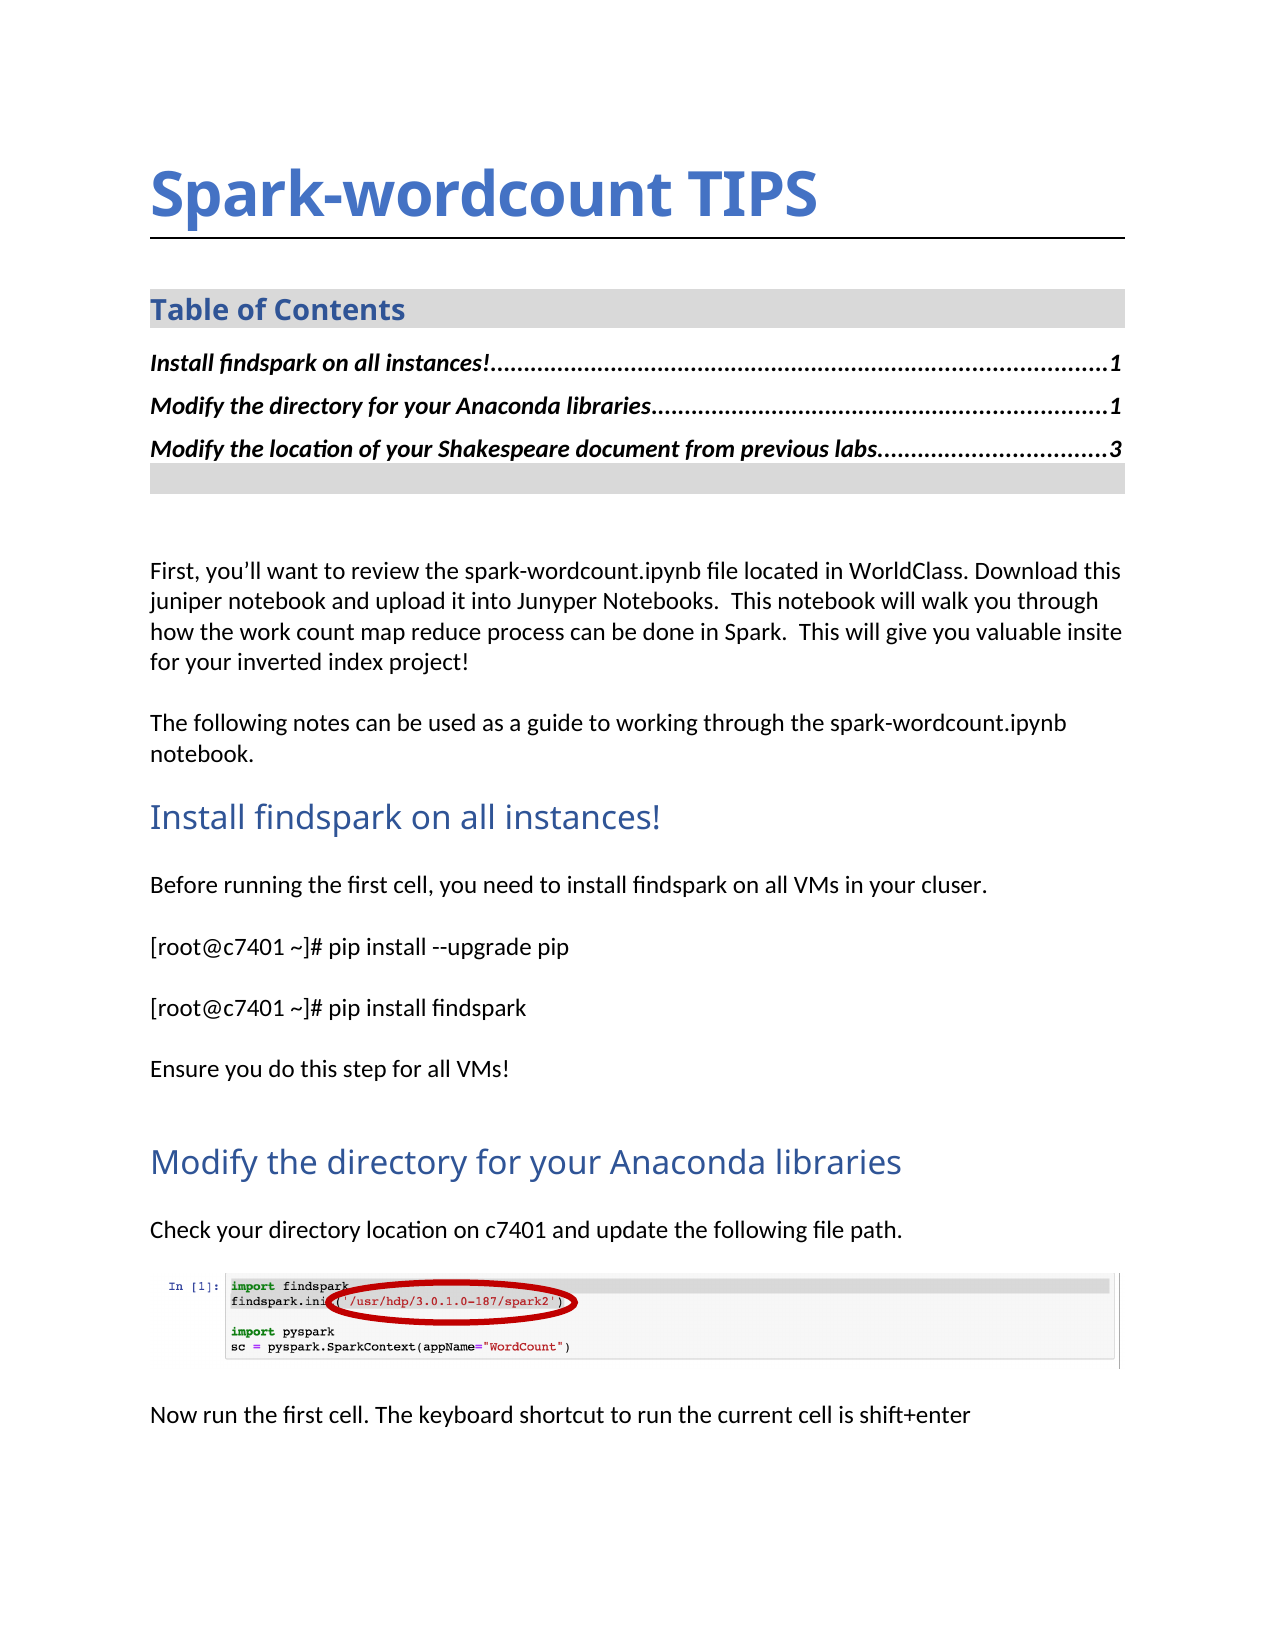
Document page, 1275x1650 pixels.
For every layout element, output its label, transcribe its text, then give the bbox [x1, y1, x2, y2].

text [root@c7401 ~]# pip install findspark [150, 992, 1125, 1022]
text Before running the first cell, you need to install findspark on all VMs in your cluser. [150, 869, 1125, 900]
text [root@c7401 ~]# pip install --upgrade pip [150, 931, 1125, 961]
text Check your directory location on c7401 and update the following file path. [150, 1215, 1125, 1245]
text Ensure you do this step for all VMs! [150, 1053, 1125, 1083]
text Now run the first cell. The keyboard shortcut to run the current cell is shift+enter [150, 1399, 1125, 1430]
picture [150, 1273, 1125, 1369]
subtitle Modify the directory for your Anaconda libraries [150, 1139, 1125, 1184]
text The following notes can be used as a guide to working through the spark-wordcount.ipynb notebook. [150, 708, 1125, 769]
subtitle Install findspark on all instances! [150, 794, 1125, 839]
title Spark-wordcount TIPS [150, 150, 1125, 237]
text First, you’ll want to review the spark-wordcount.ipynb file located in WorldClass. Download this juniper notebook and upload it into Junyper Notebooks. This notebook will walk you through how the work count map reduce process can be done in Spark. This will give you valuable insite for your inverted index project! [150, 555, 1125, 677]
